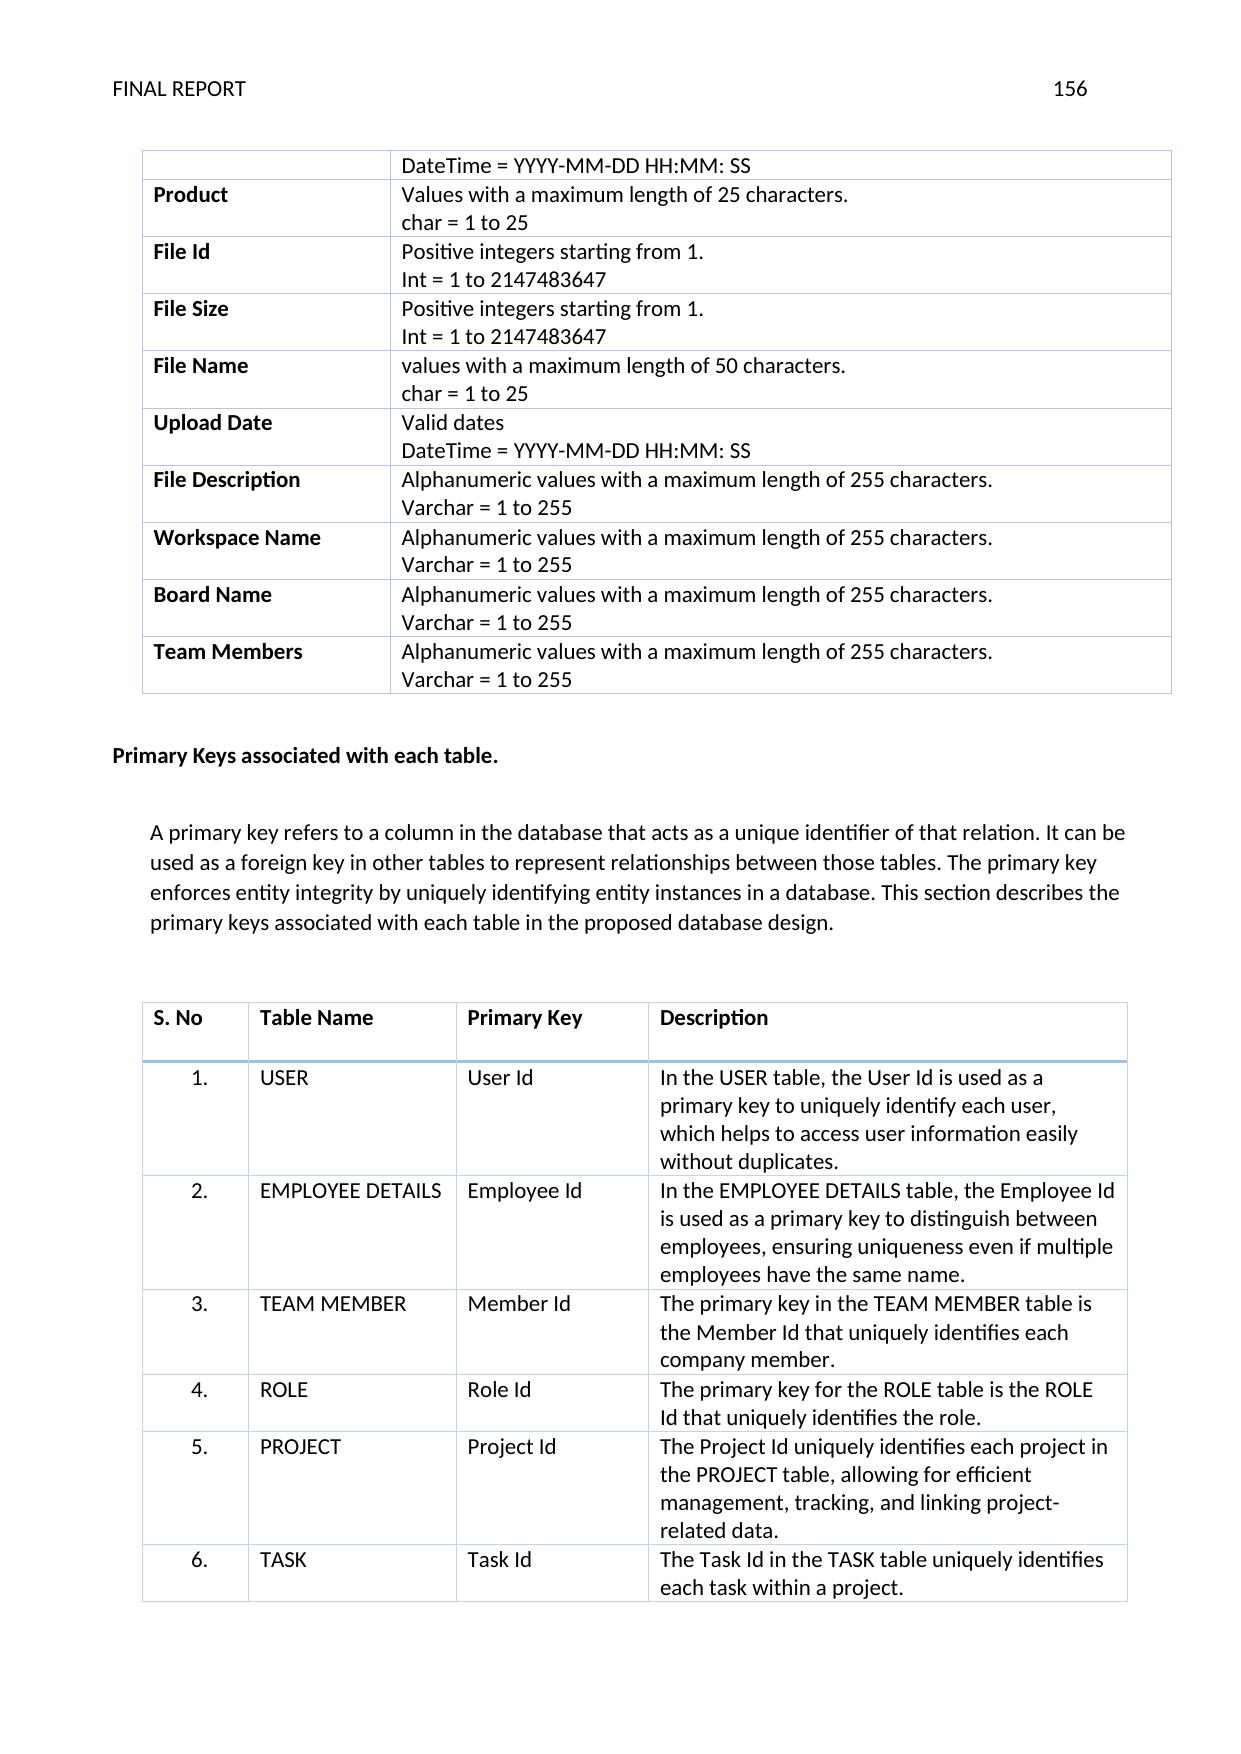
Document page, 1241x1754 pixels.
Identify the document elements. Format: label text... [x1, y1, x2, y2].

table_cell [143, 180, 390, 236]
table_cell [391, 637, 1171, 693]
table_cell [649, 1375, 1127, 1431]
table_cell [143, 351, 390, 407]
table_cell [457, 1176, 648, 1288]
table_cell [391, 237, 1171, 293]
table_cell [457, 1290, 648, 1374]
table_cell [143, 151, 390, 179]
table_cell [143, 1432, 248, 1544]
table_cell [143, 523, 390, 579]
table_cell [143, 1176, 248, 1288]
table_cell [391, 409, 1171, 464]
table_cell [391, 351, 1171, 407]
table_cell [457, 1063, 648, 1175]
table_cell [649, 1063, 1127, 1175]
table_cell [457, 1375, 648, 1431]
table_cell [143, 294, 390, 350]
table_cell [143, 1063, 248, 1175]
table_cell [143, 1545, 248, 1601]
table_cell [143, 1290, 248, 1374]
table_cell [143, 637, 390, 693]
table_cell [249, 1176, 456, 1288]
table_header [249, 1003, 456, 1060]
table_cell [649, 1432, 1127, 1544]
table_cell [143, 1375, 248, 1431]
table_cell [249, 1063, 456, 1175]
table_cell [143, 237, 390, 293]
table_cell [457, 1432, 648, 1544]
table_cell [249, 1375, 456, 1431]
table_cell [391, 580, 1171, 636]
subtitle Primary Keys associated with each table. [112, 741, 1128, 769]
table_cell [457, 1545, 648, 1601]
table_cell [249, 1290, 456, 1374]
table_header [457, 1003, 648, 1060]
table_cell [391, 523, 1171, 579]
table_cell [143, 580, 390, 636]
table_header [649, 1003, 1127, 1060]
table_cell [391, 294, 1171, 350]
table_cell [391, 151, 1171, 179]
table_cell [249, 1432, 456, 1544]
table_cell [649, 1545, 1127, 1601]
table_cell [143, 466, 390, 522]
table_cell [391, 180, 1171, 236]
text A primary key refers to a column in the database that acts as a unique identifier of that relation. It can be used as a foreign key in other tables to represent relationships between those tables. The primary key enforces entity integrity by uniquely identifying entity instances in a database. This section describes the primary keys associated with each table in the proposed database design. [150, 818, 1128, 936]
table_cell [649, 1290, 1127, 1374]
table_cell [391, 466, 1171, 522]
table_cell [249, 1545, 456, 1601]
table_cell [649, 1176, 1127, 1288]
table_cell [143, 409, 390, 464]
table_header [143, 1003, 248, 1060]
